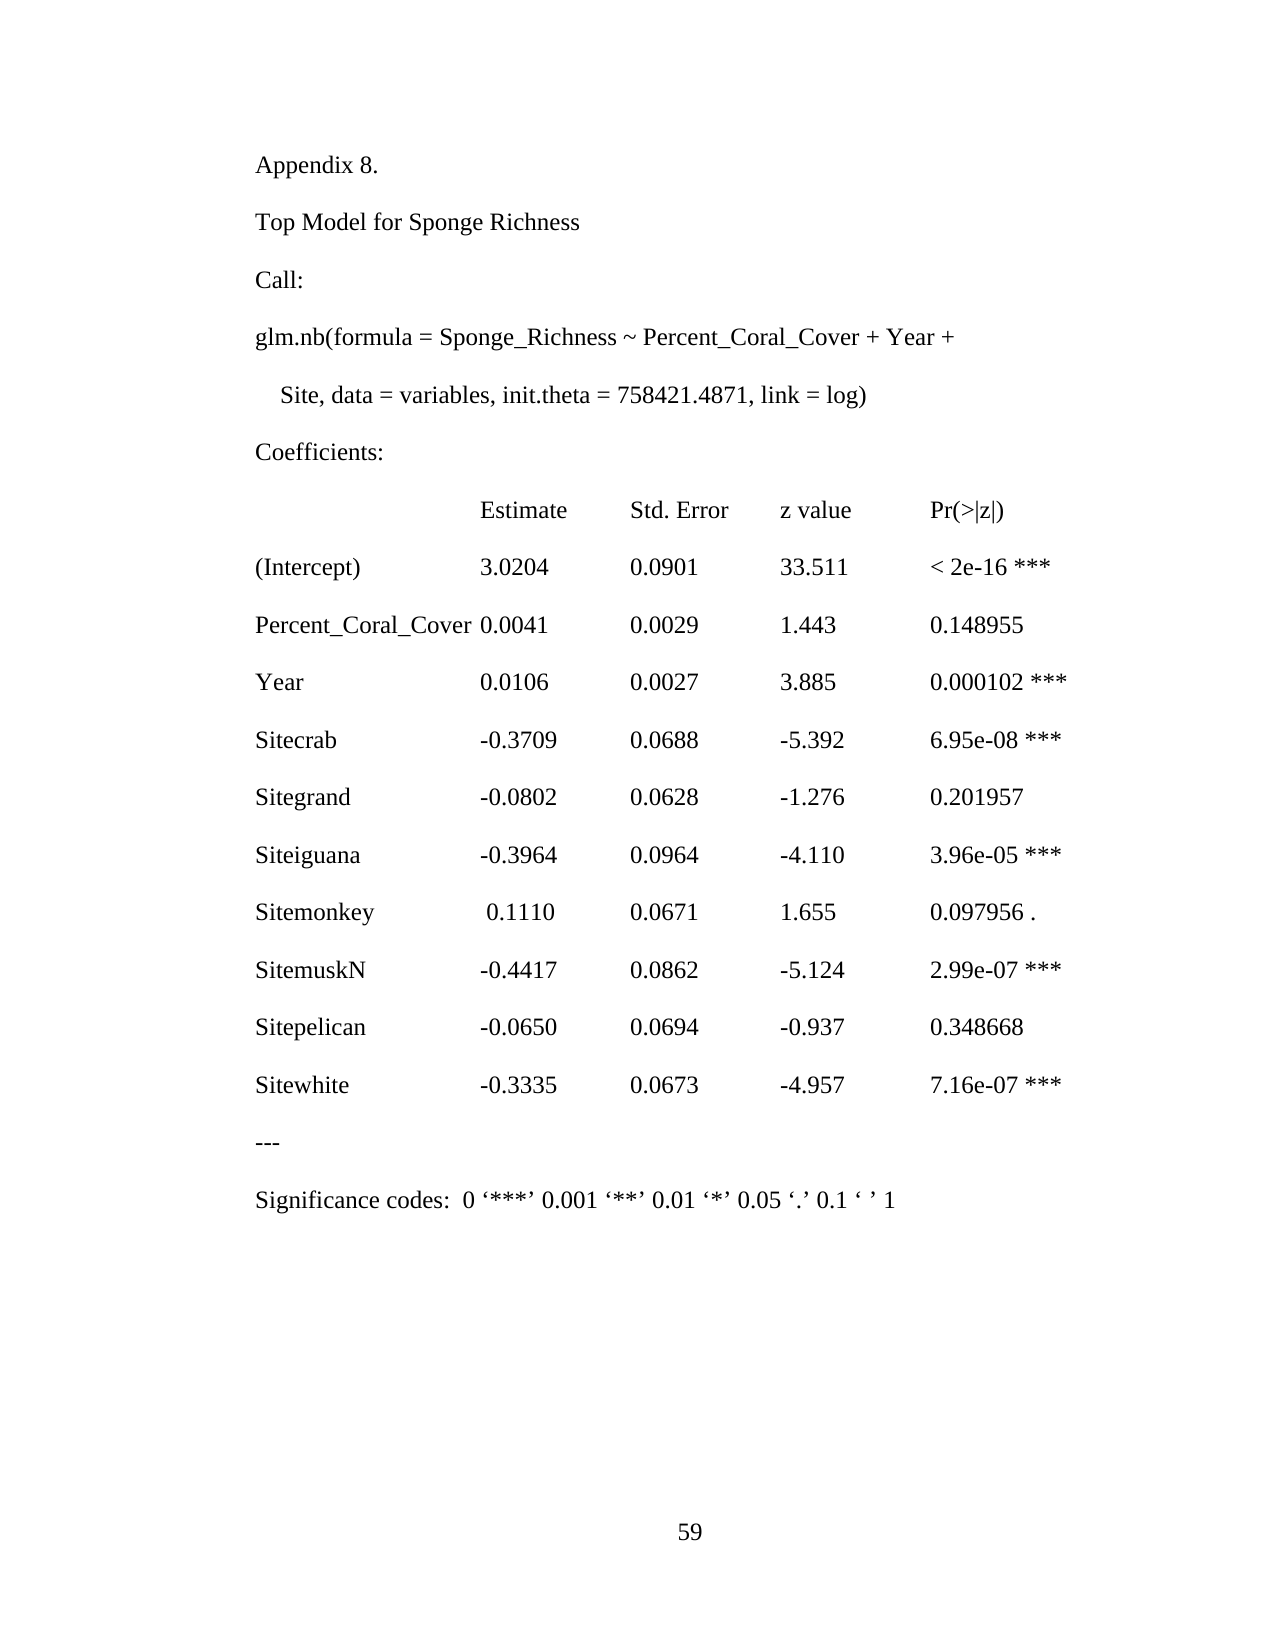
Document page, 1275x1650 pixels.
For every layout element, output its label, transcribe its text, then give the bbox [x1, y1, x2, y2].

subtitle Siteiguana -0.3964 0.0964 -4.110 3.96e-05 *** [255, 840, 1125, 869]
subtitle Sitepelican -0.0650 0.0694 -0.937 0.348668 [255, 1012, 1125, 1041]
subtitle Top Model for Sponge Richness [255, 207, 1125, 236]
subtitle SitemuskN -0.4417 0.0862 -5.124 2.99e-07 *** [255, 955, 1125, 984]
subtitle Year 0.0106 0.0027 3.885 0.000102 *** [255, 667, 1125, 696]
subtitle Appendix 8. [255, 150, 1125, 179]
subtitle Coefficients: [255, 437, 1125, 466]
subtitle (Intercept) 3.0204 0.0901 33.511 < 2e-16 *** [255, 552, 1125, 581]
subtitle --- [255, 1127, 1125, 1156]
subtitle Site, data = variables, init.theta = 758421.4871, link = log) [255, 380, 1125, 409]
subtitle glm.nb(formula = Sponge_Richness ~ Percent_Coral_Cover + Year + [255, 322, 1125, 351]
subtitle Sitecrab -0.3709 0.0688 -5.392 6.95e-08 *** [255, 725, 1125, 754]
subtitle Percent_Coral_Cover 0.0041 0.0029 1.443 0.148955 [255, 610, 1125, 639]
subtitle Significance codes: 0 ‘***’ 0.001 ‘**’ 0.01 ‘*’ 0.05 ‘.’ 0.1 ‘ ’ 1 [255, 1185, 1125, 1214]
subtitle Sitewhite -0.3335 0.0673 -4.957 7.16e-07 *** [255, 1070, 1125, 1099]
subtitle Estimate Std. Error z value Pr(>|z|) [255, 495, 1125, 524]
subtitle Sitemonkey 0.1110 0.0671 1.655 0.097956 . [255, 897, 1125, 926]
subtitle Call: [255, 265, 1125, 294]
subtitle Sitegrand -0.0802 0.0628 -1.276 0.201957 [255, 782, 1125, 811]
